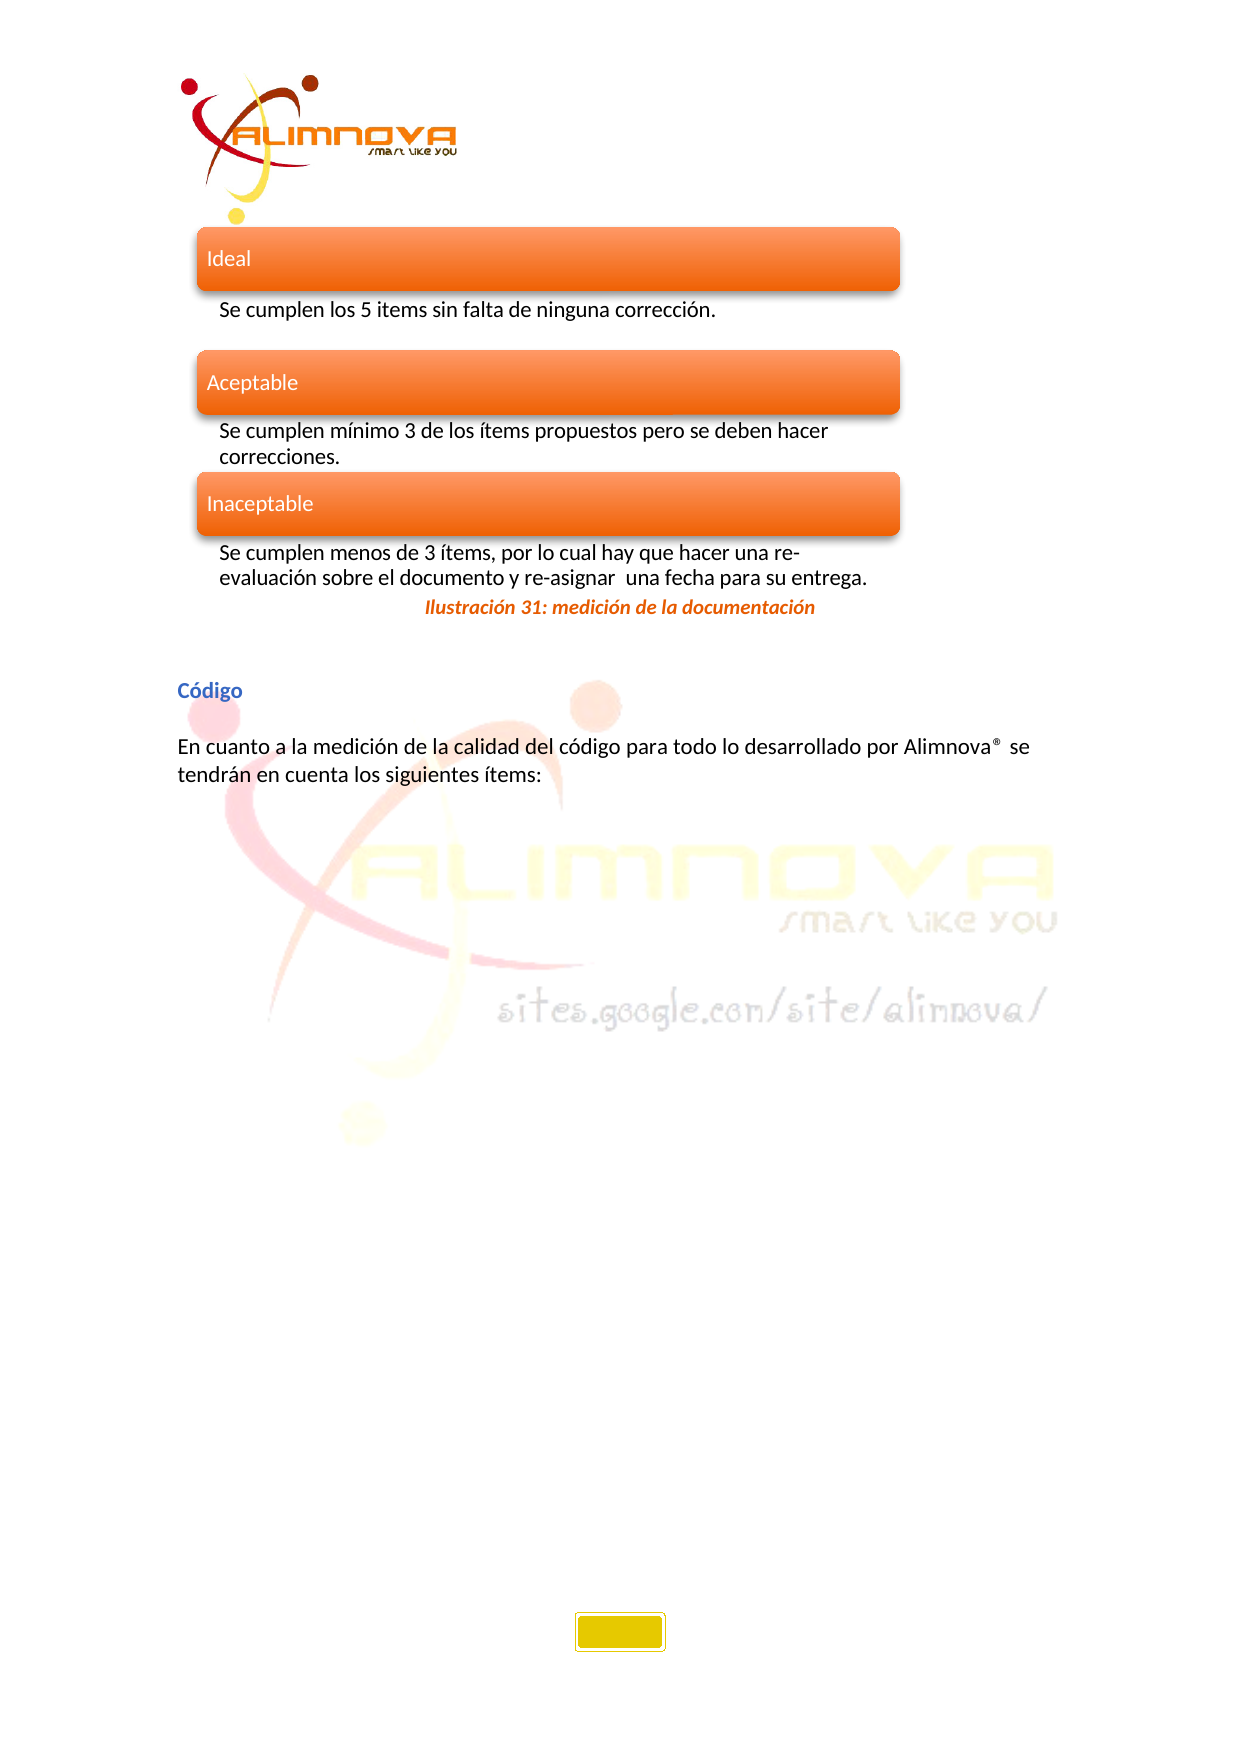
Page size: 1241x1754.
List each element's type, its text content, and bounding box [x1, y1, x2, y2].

picture [177, 73, 458, 226]
text En cuanto a la medición de la calidad del código para todo lo desarrollado por Alimnova® se tendrán en cuenta los siguientes ítems: [177, 732, 1063, 788]
text Código [177, 676, 1063, 704]
